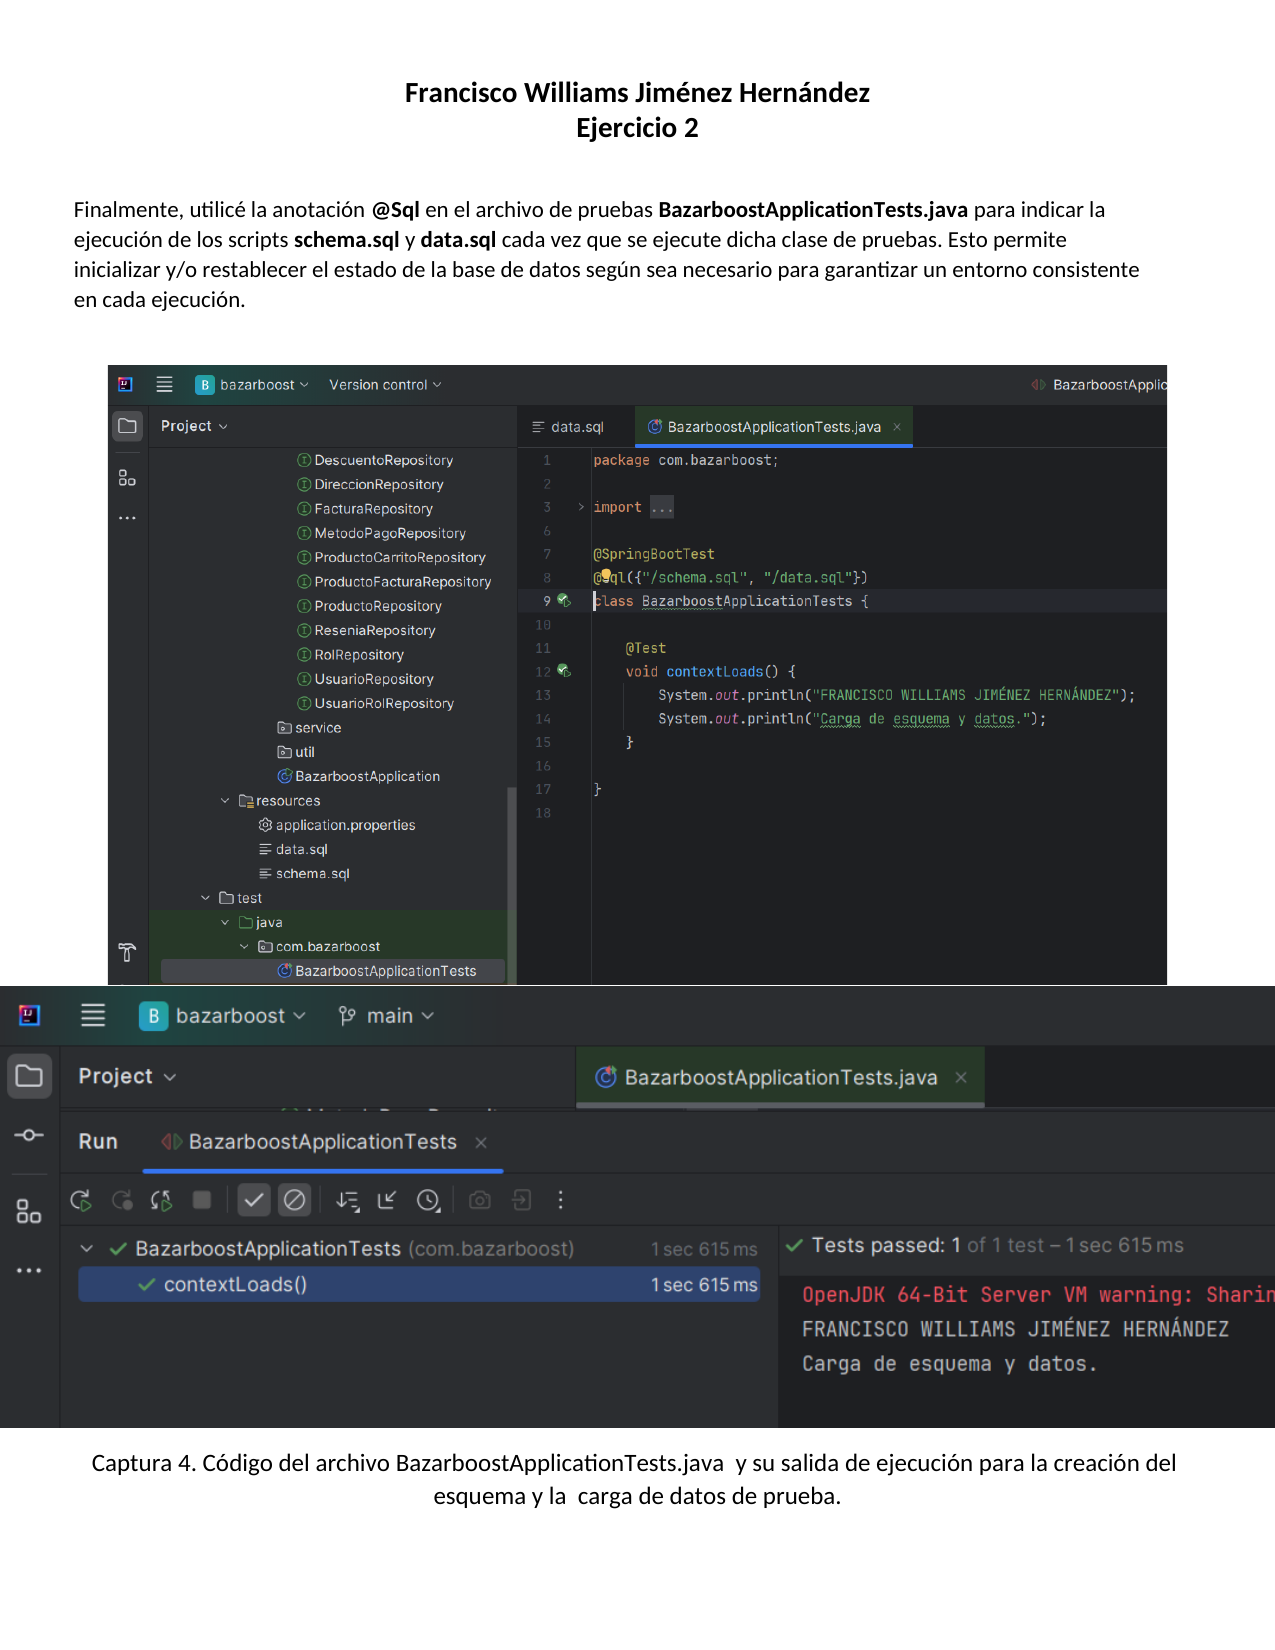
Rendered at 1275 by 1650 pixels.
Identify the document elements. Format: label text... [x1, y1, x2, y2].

text Finalmente, utilicé la anotación @Sql en el archivo de pruebas BazarboostApplicationTests.java para indicar la ejecución de los scripts schema.sql y data.sql cada vez que se ejecute dicha clase de pruebas. Esto permite inicializar y/o restablecer el estado de la base de datos según sea necesario para garantizar un entorno consistente en cada ejecución. [74, 195, 1275, 313]
picture [0, 986, 1275, 1428]
text Captura 4. Código del archivo BazarboostApplicationTests.java y su salida de ejecución para la creación del esquema y la carga de datos de prueba. [0, 1447, 1275, 1510]
picture [107, 365, 1168, 985]
